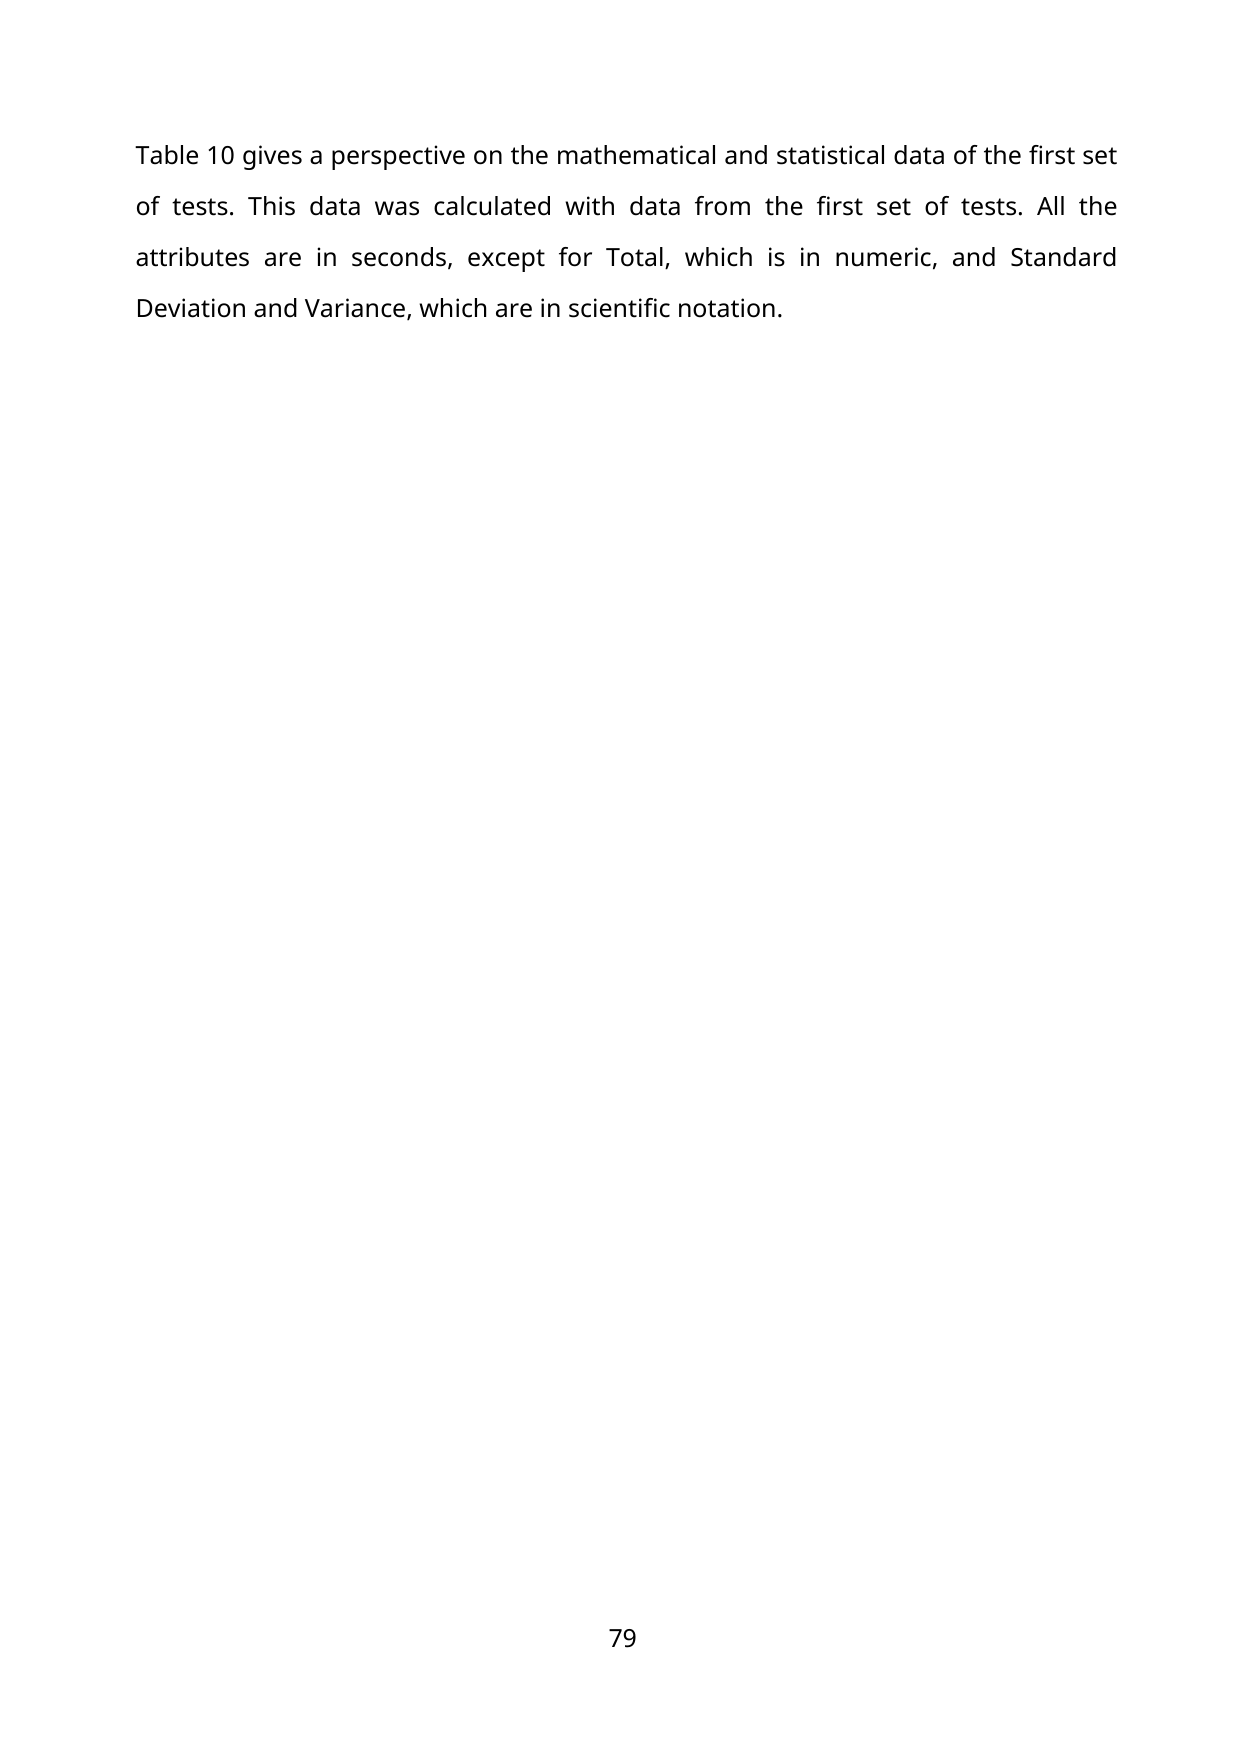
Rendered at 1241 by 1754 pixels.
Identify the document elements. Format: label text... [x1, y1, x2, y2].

text Table 10 gives a perspective on the mathematical and statistical data of the first set of tests. This data was calculated with data from the first set of tests. All the attributes are in seconds, except for Total, which is in numeric, and Standard Deviation and Variance, which are in scientific notation. [135, 137, 1119, 325]
